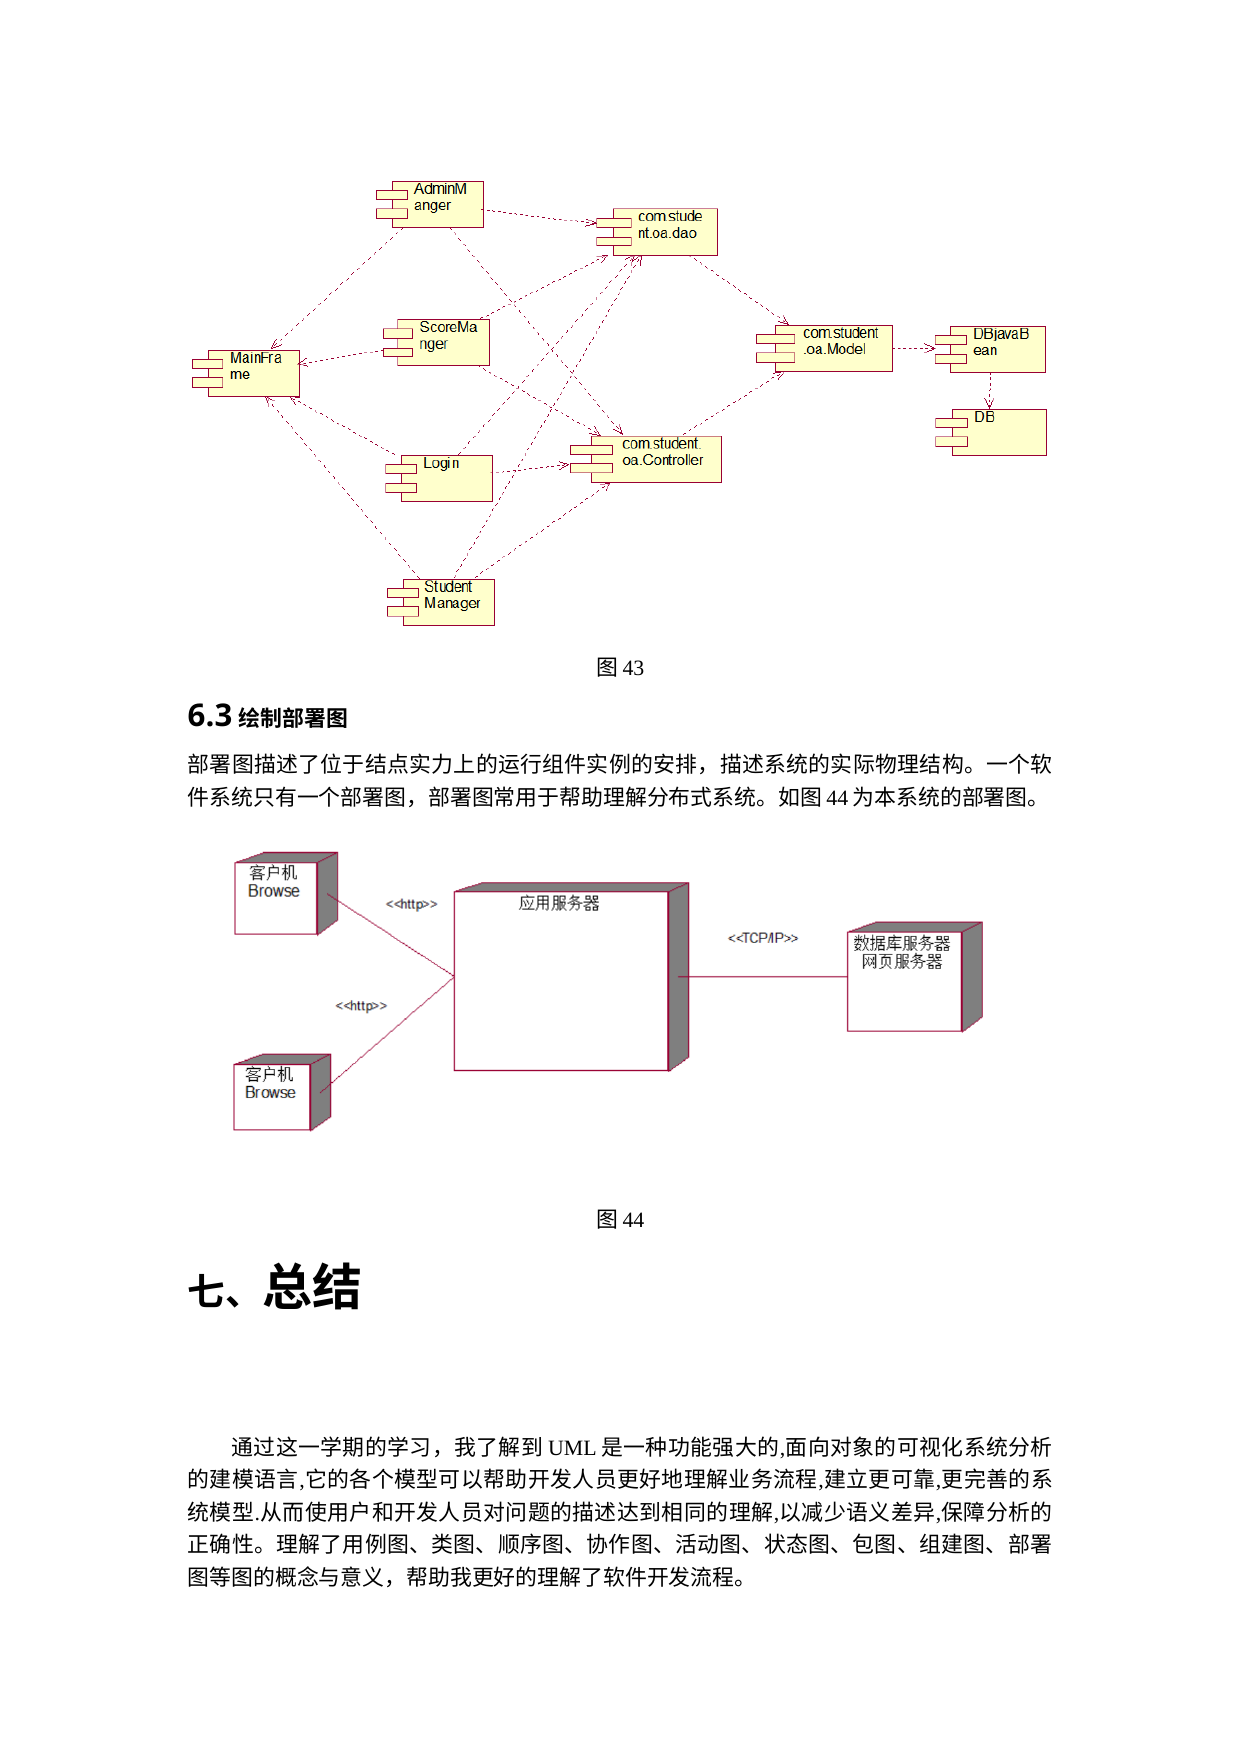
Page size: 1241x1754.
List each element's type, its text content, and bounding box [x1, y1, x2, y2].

text 6.3绘制部署图 [187, 682, 1053, 747]
text 部署图描述了位于结点实力上的运行组件实例的安排，描述系统的实际物理结构。一个软件系统只有一个部署图，部署图常用于帮助理解分布式系统。如图44为本系统的部署图。 [187, 747, 1053, 812]
text 图44 [187, 1202, 1053, 1234]
list 总结 [187, 1234, 1053, 1332]
text 图43 [187, 649, 1053, 682]
text 通过这一学期的学习，我了解到UML是一种功能强大的,面向对象的可视化系统分析的建模语言,它的各个模型可以帮助开发人员更好地理解业务流程,建立更可靠,更完善的系统模型.从而使用户和开发人员对问题的描述达到相同的理解,以减少语义差异,保障分析的正确性。理解了用例图、类图、顺序图、协作图、活动图、状态图、包图、组建图、部署图等图的概念与意义，帮助我更好的理解了软件开发流程。 [187, 1429, 1053, 1592]
picture [187, 812, 1052, 1184]
picture [187, 162, 1052, 641]
